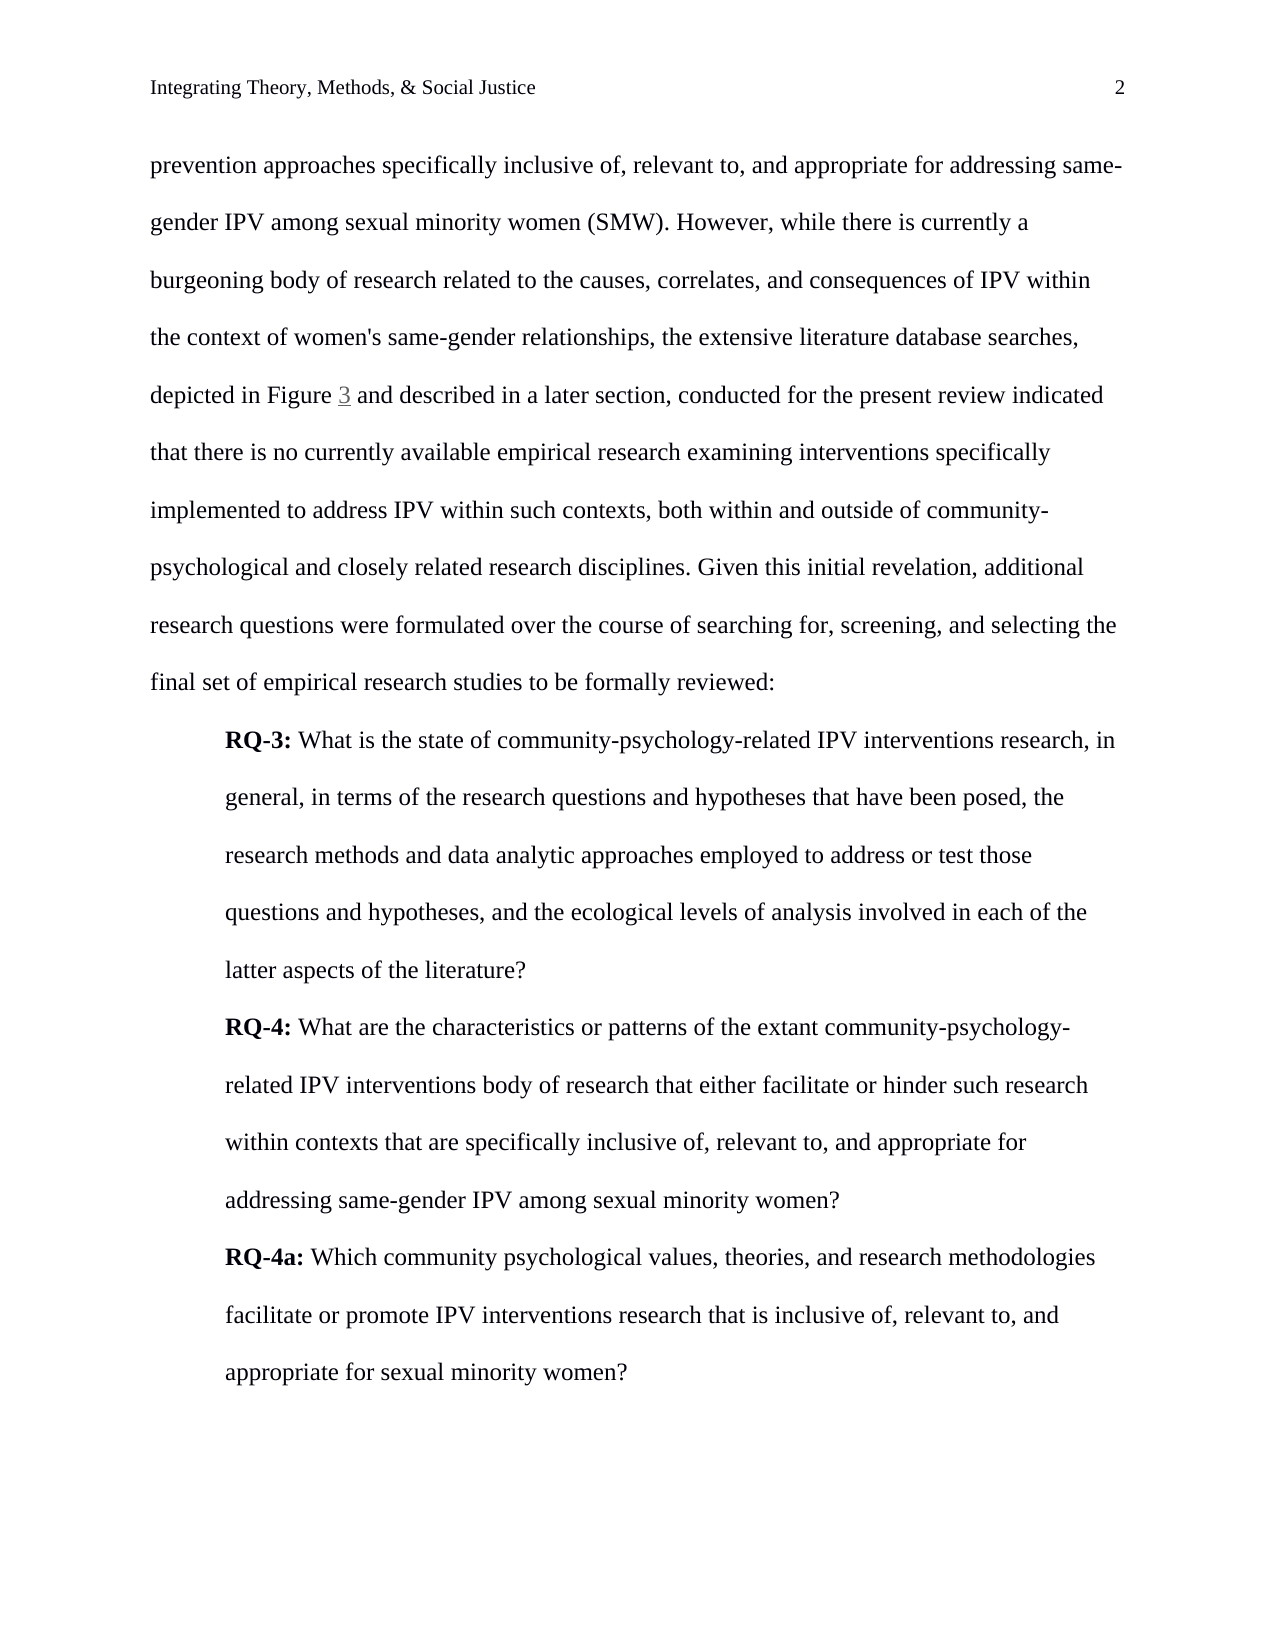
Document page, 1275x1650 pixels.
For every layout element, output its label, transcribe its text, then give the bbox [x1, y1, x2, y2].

text RQ-3: What is the state of community-psychology-related IPV interventions research, in general, in terms of the research questions and hypotheses that have been posed, the research methods and data analytic approaches employed to address or test those questions and hypotheses, and the ecological levels of analysis involved in each of the latter aspects of the literature? [225, 725, 1125, 984]
text RQ-4: What are the characteristics or patterns of the extant community-psychology-related IPV interventions body of research that either facilitate or hinder such research within contexts that are specifically inclusive of, relevant to, and appropriate for addressing same-gender IPV among sexual minority women? [225, 1012, 1125, 1214]
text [150, 150, 1125, 696]
text RQ-4a: Which community psychological values, theories, and research methodologies facilitate or promote IPV interventions research that is inclusive of, relevant to, and appropriate for sexual minority women? [225, 1242, 1125, 1386]
